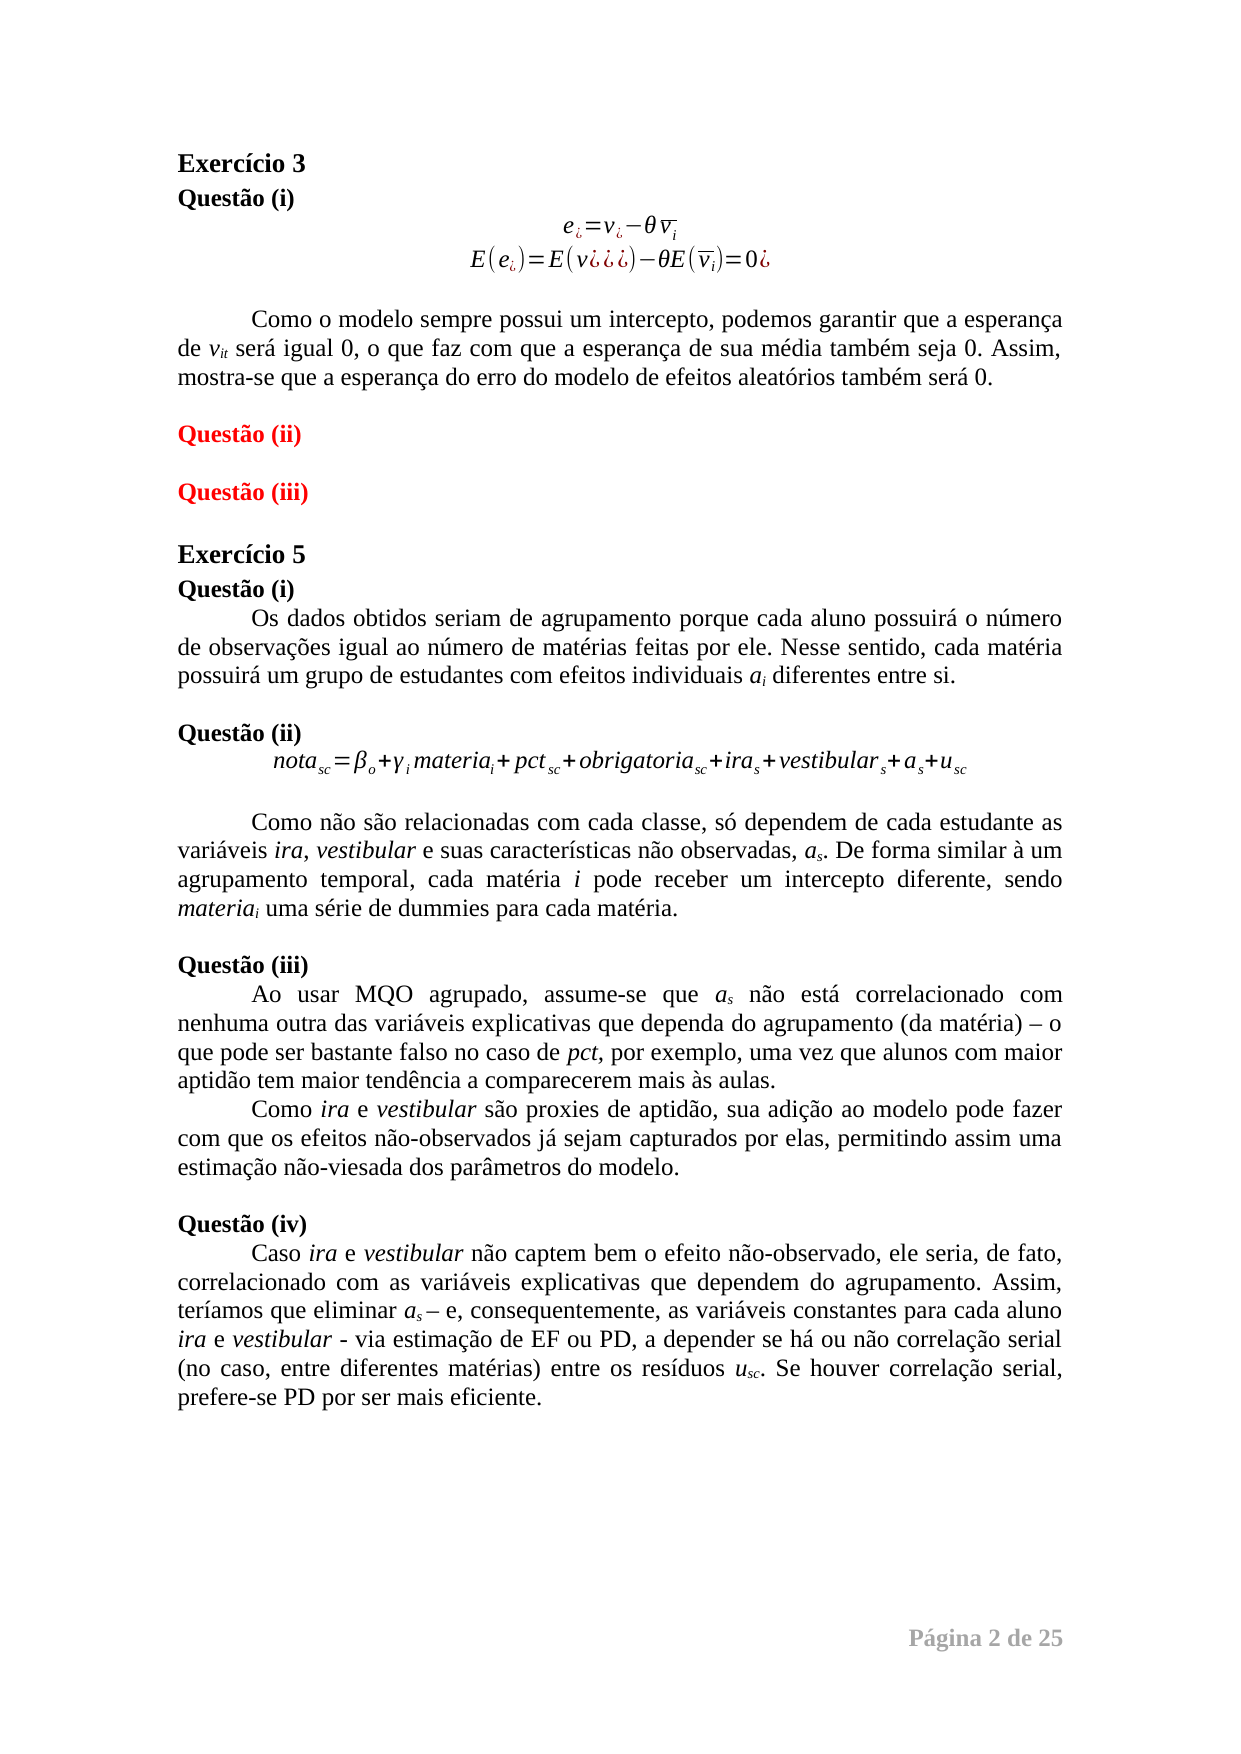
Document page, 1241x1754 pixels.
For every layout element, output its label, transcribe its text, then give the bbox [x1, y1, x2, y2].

text Questão (iii) [177, 950, 1063, 979]
text Como não são relacionadas com cada classe, só dependem de cada estudante as variáveis ira, vestibular e suas características não observadas, as. De forma similar à um agrupamento temporal, cada matéria i pode receber um intercepto diferente, sendo materiai uma série de dummies para cada matéria. [177, 807, 1063, 922]
text Caso ira e vestibular não captem bem o efeito não-observado, ele seria, de fato, correlacionado com as variáveis explicativas que dependem do agrupamento. Assim, teríamos que eliminar as – e, consequentemente, as variáveis constantes para cada aluno ira e vestibular - via estimação de EF ou PD, a depender se há ou não correlação serial (no caso, entre diferentes matérias) entre os resíduos usc. Se houver correlação serial, prefere-se PD por ser mais eficiente. [177, 1238, 1063, 1410]
text Questão (i) [177, 183, 1063, 212]
text Questão (i) [177, 574, 1063, 603]
text Como ira e vestibular são proxies de aptidão, sua adição ao modelo pode fazer com que os efeitos não-observados já sejam capturados por elas, permitindo assim uma estimação não-viesada dos parâmetros do modelo. [177, 1094, 1063, 1180]
subtitle Exercício 3 [177, 148, 1063, 179]
text Questão (iv) [177, 1209, 1063, 1238]
text Questão (ii) [177, 718, 1063, 747]
subtitle Exercício 5 [177, 538, 1063, 569]
text Como o modelo sempre possui um intercepto, podemos garantir que a esperança de vit será igual 0, o que faz com que a esperança de sua média também seja 0. Assim, mostra-se que a esperança do erro do modelo de efeitos aleatórios também será 0. [177, 304, 1063, 390]
text Questão (ii) [177, 419, 1063, 448]
text Os dados obtidos seriam de agrupamento porque cada aluno possuirá o número de observações igual ao número de matérias feitas por ele. Nesse sentido, cada matéria possuirá um grupo de estudantes com efeitos individuais ai diferentes entre si. [177, 603, 1063, 689]
text Questão (iii) [177, 477, 1063, 505]
text Ao usar MQO agrupado, assume-se que as não está correlacionado com nenhuma outra das variáveis explicativas que dependa do agrupamento (da matéria) – o que pode ser bastante falso no caso de pct, por exemplo, uma vez que alunos com maior aptidão tem maior tendência a comparecerem mais às aulas. [177, 979, 1063, 1094]
